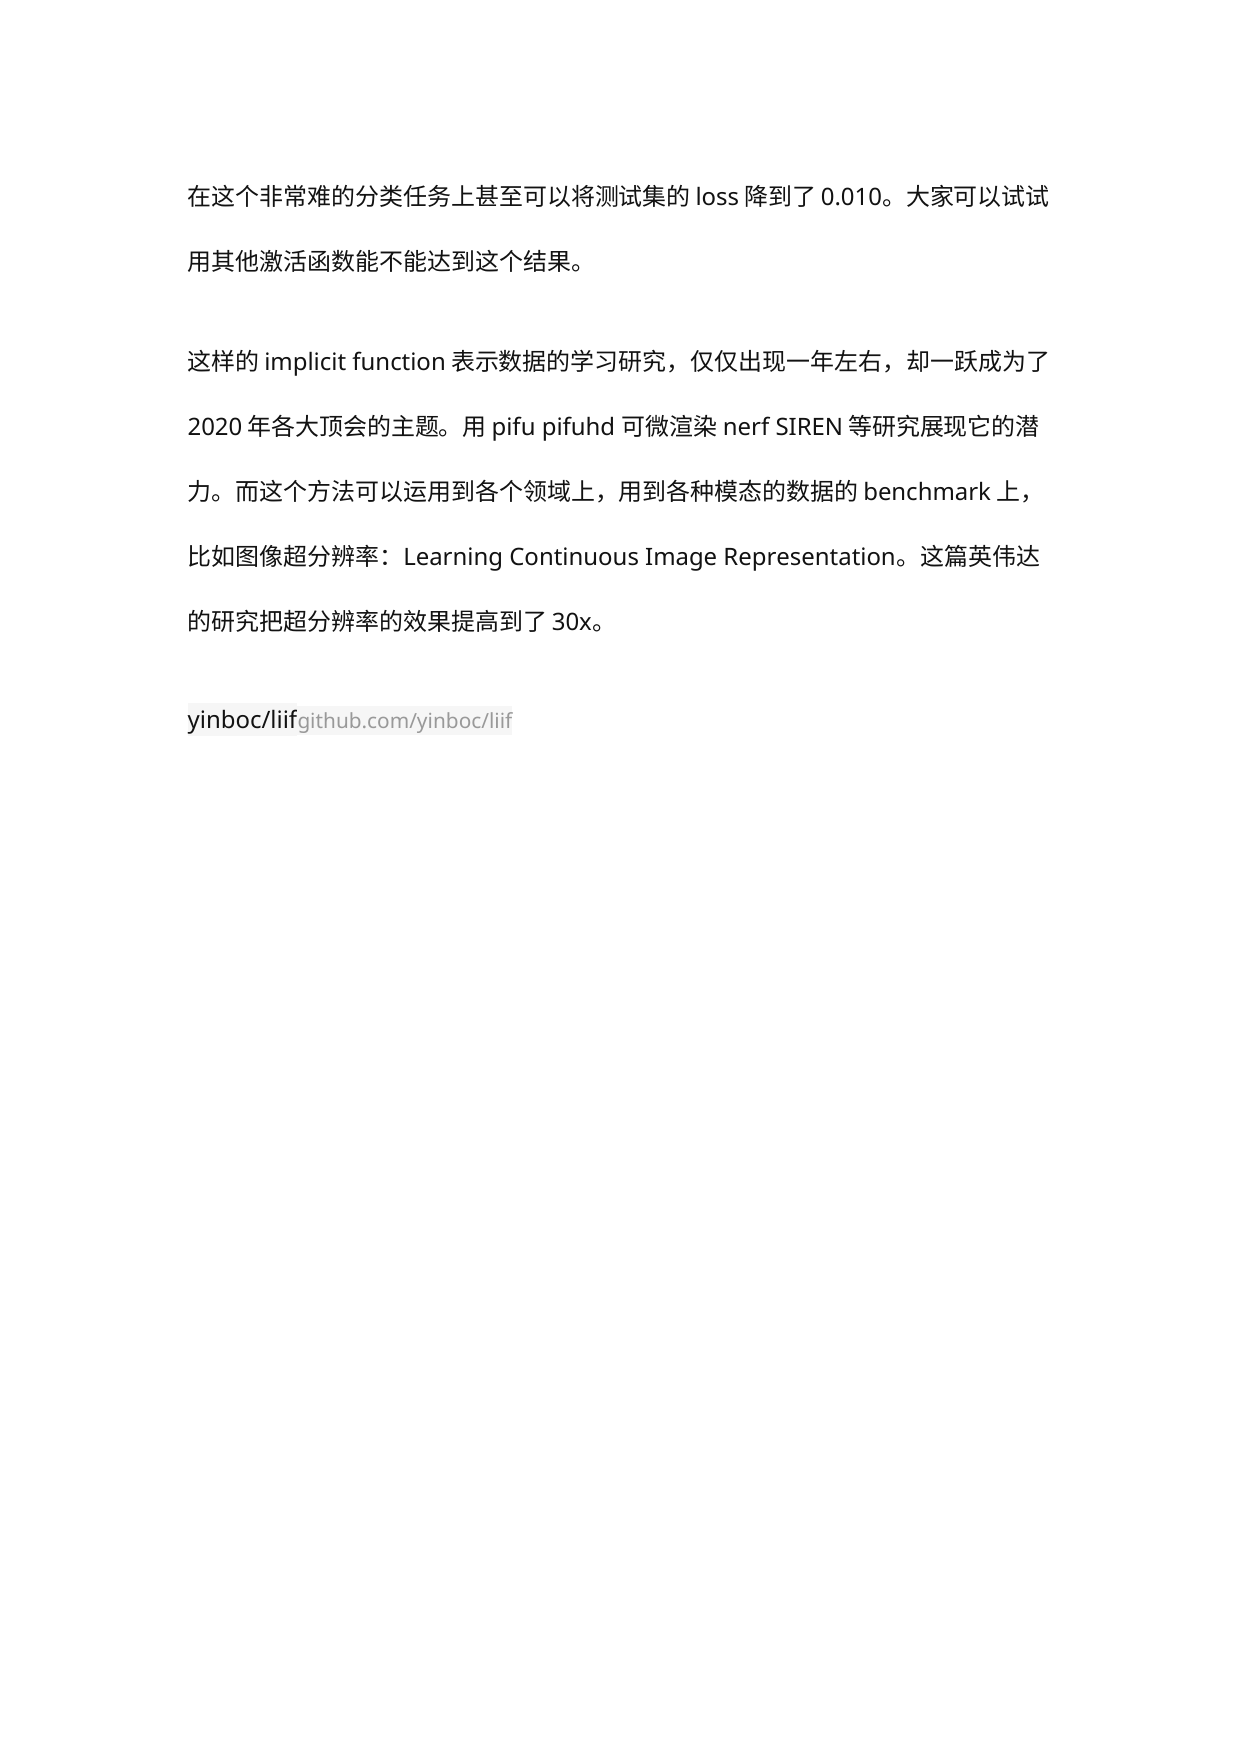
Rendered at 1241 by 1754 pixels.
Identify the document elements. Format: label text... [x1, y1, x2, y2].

text 在这个非常难的分类任务上甚至可以将测试集的loss降到了0.010。大家可以试试用其他激活函数能不能达到这个结果。 [187, 162, 1053, 292]
text 这样的implicit function表示数据的学习研究，仅仅出现一年左右，却一跃成为了2020年各大顶会的主题。用pifu pifuhd 可微渲染 nerf SIREN等研究展现它的潜力。而这个方法可以运用到各个领域上，用到各种模态的数据的benchmark上，比如图像超分辨率：Learning Continuous Image Representation。这篇英伟达的研究把超分辨率的效果提高到了30x。 [187, 327, 1053, 652]
text yinboc/liif​github.com/yinboc/liif [187, 687, 1053, 752]
